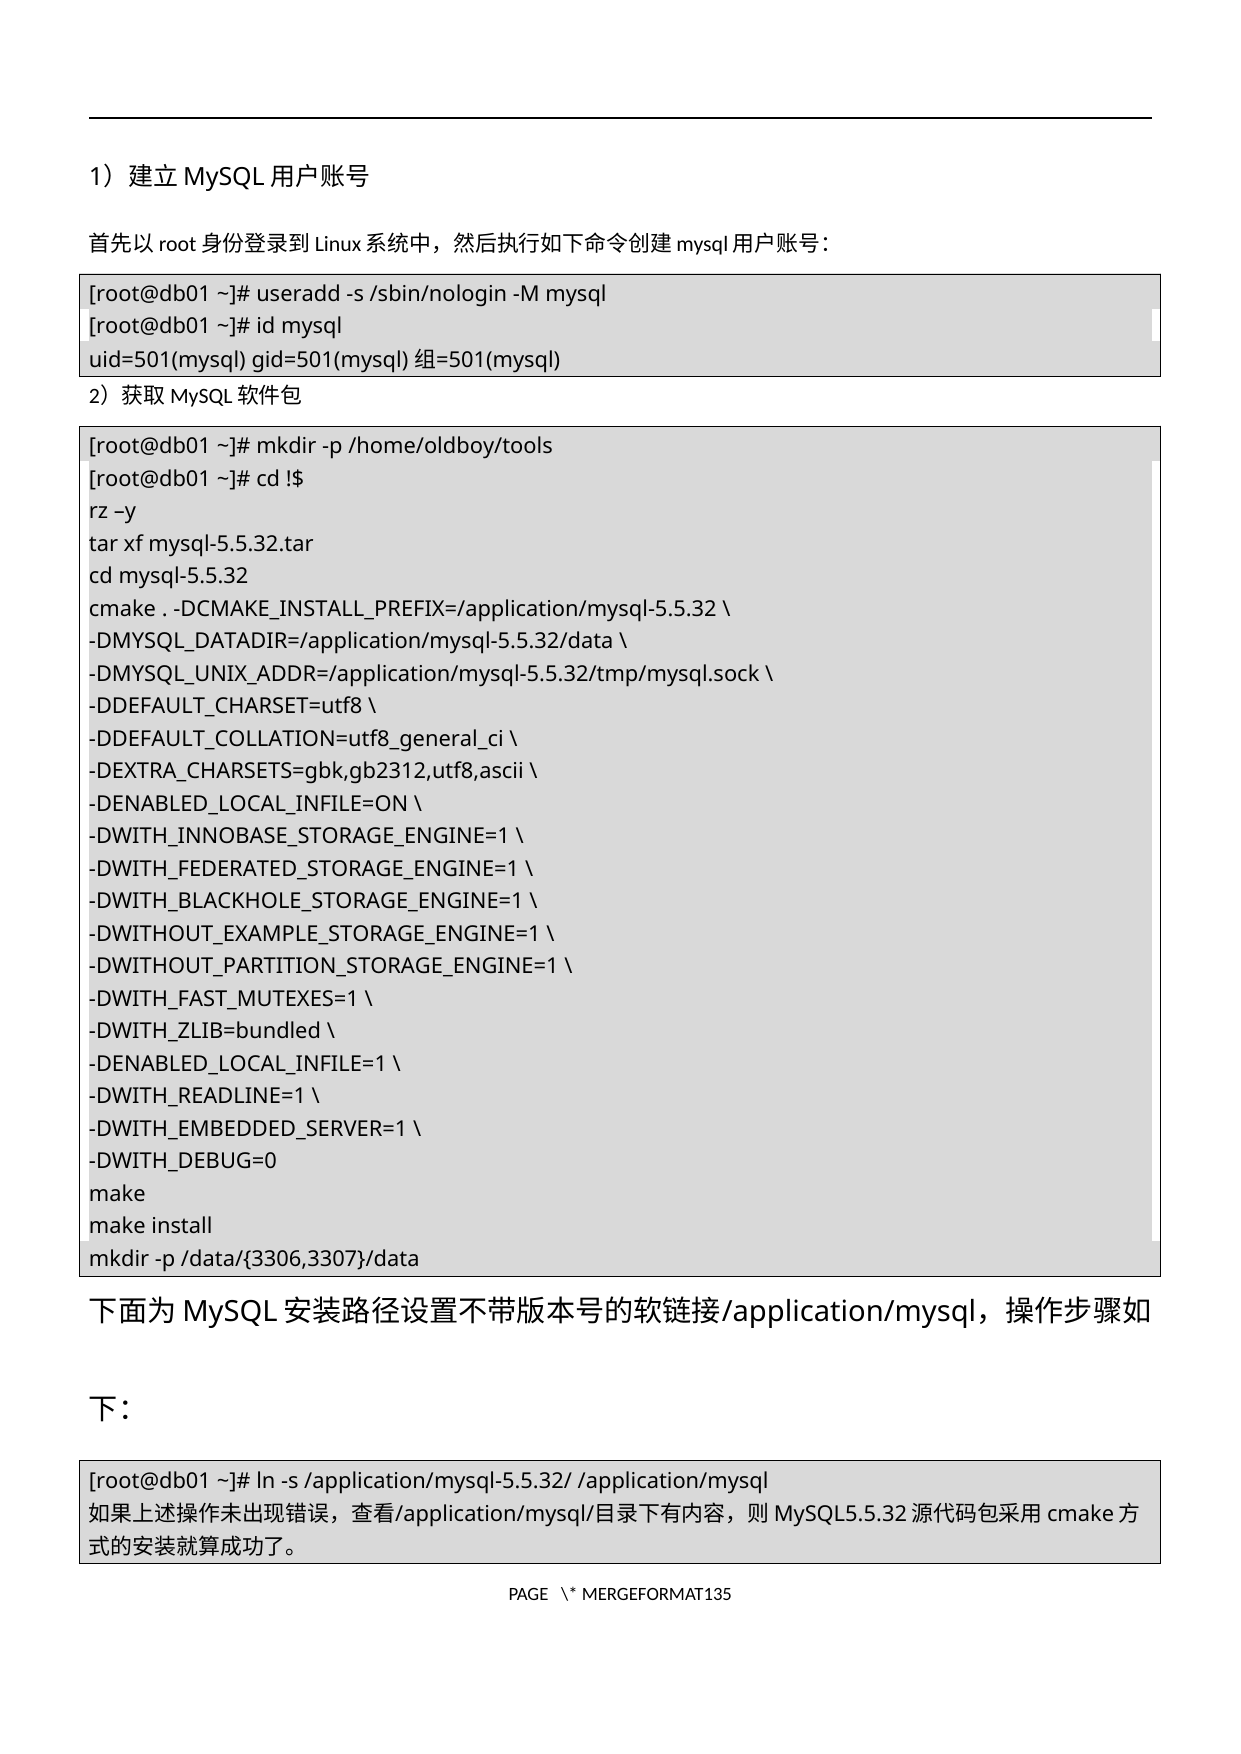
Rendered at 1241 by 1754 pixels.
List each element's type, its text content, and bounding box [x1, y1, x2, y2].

text mkdir -p /data/{3306,3307}/data [80, 1238, 1160, 1276]
text [root@db01 ~]# mkdir -p /home/oldboy/tools [80, 427, 1160, 461]
text -DWITH_EMBEDDED_SERVER=1 \ [89, 1111, 1152, 1144]
text -DMYSQL_UNIX_ADDR=/application/mysql-5.5.32/tmp/mysql.sock \ [89, 656, 1152, 689]
text -DWITH_ZLIB=bundled \ [89, 1014, 1152, 1046]
text 首先以root身份登录到Linux系统中，然后执行如下命令创建mysql用户账号： [89, 225, 1152, 258]
text uid=501(mysql) gid=501(mysql) 组=501(mysql) [80, 338, 1160, 376]
text -DWITH_FAST_MUTEXES=1 \ [89, 981, 1152, 1014]
text -DENABLED_LOCAL_INFILE=1 \ [89, 1046, 1152, 1079]
text [root@db01 ~]# cd !$ [89, 461, 1152, 494]
text 2）获取MySQL软件包 [89, 377, 1152, 410]
text -DWITH_BLACKHOLE_STORAGE_ENGINE=1 \ [89, 884, 1152, 916]
text rz –y [89, 494, 1152, 526]
text [root@db01 ~]# useradd -s /sbin/nologin -M mysql [80, 275, 1160, 309]
text [root@db01 ~]# ln -s /application/mysql-5.5.32/ /application/mysql [80, 1461, 1160, 1493]
text -DDEFAULT_COLLATION=utf8_general_ci \ [89, 721, 1152, 754]
text -DENABLED_LOCAL_INFILE=ON \ [89, 786, 1152, 819]
text tar xf mysql-5.5.32.tar [89, 526, 1152, 559]
text -DWITH_FEDERATED_STORAGE_ENGINE=1 \ [89, 851, 1152, 884]
text 1）建立MySQL用户账号 [89, 142, 1152, 207]
text 如果上述操作未出现错误，查看/application/mysql/目录下有内容，则MySQL5.5.32源代码包采用cmake方式的安装就算成功了。 [80, 1493, 1160, 1563]
text -DMYSQL_DATADIR=/application/mysql-5.5.32/data \ [89, 624, 1152, 656]
text -DDEFAULT_CHARSET=utf8 \ [89, 689, 1152, 721]
text -DWITH_DEBUG=0 [89, 1144, 1152, 1176]
text -DEXTRA_CHARSETS=gbk,gb2312,utf8,ascii \ [89, 754, 1152, 786]
text -DWITHOUT_EXAMPLE_STORAGE_ENGINE=1 \ [89, 916, 1152, 949]
text make install [89, 1209, 1152, 1238]
text -DWITHOUT_PARTITION_STORAGE_ENGINE=1 \ [89, 949, 1152, 981]
text make [89, 1176, 1152, 1209]
text -DWITH_READLINE=1 \ [89, 1079, 1152, 1111]
text 下面为MySQL安装路径设置不带版本号的软链接/application/mysql，操作步骤如下： [89, 1277, 1152, 1439]
text -DWITH_INNOBASE_STORAGE_ENGINE=1 \ [89, 819, 1152, 851]
text cd mysql-5.5.32 [89, 559, 1152, 591]
text cmake . -DCMAKE_INSTALL_PREFIX=/application/mysql-5.5.32 \ [89, 591, 1152, 624]
text [root@db01 ~]# id mysql [89, 309, 1152, 338]
